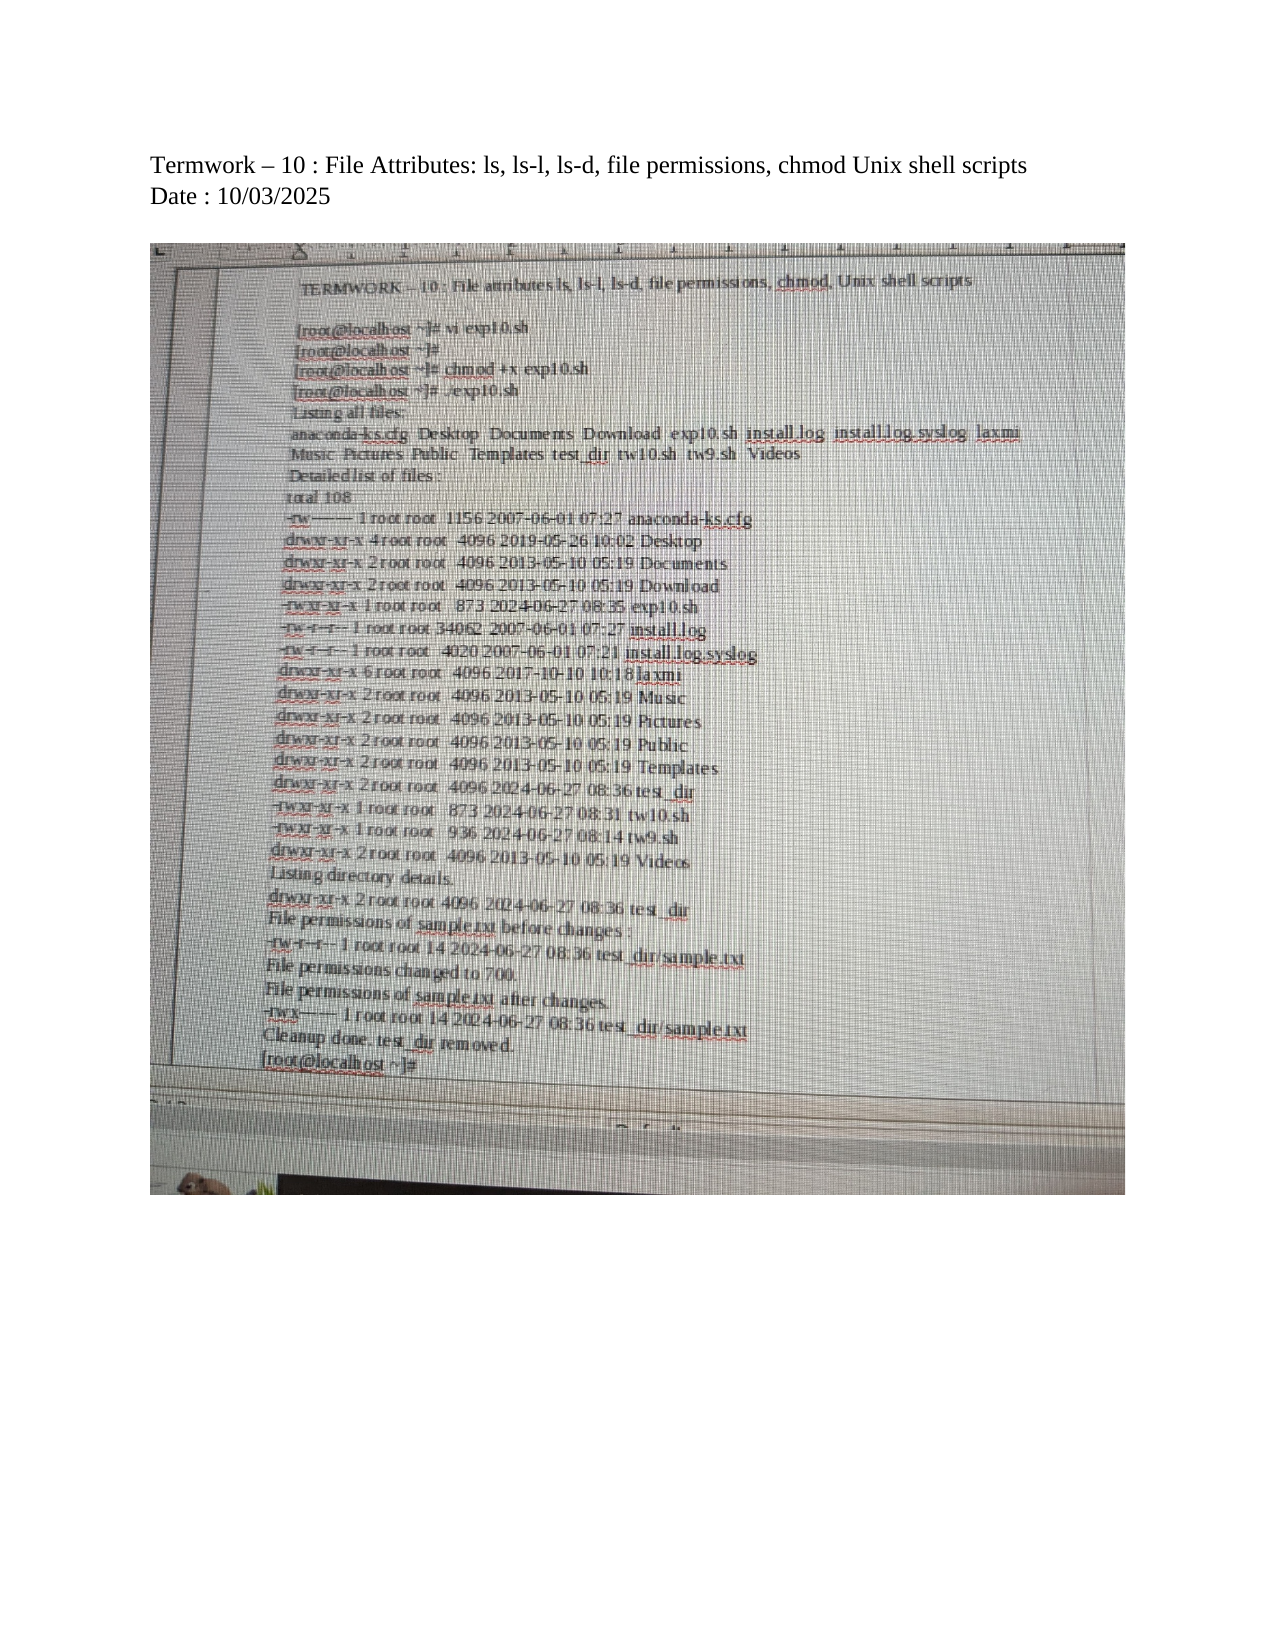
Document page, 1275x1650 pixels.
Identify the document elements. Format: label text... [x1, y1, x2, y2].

text Date : 10/03/2025 [150, 181, 1125, 210]
text Termwork – 10 : File Attributes: ls, ls-l, ls-d, file permissions, chmod Unix shell scripts [150, 150, 1125, 179]
picture [150, 243, 1125, 1195]
